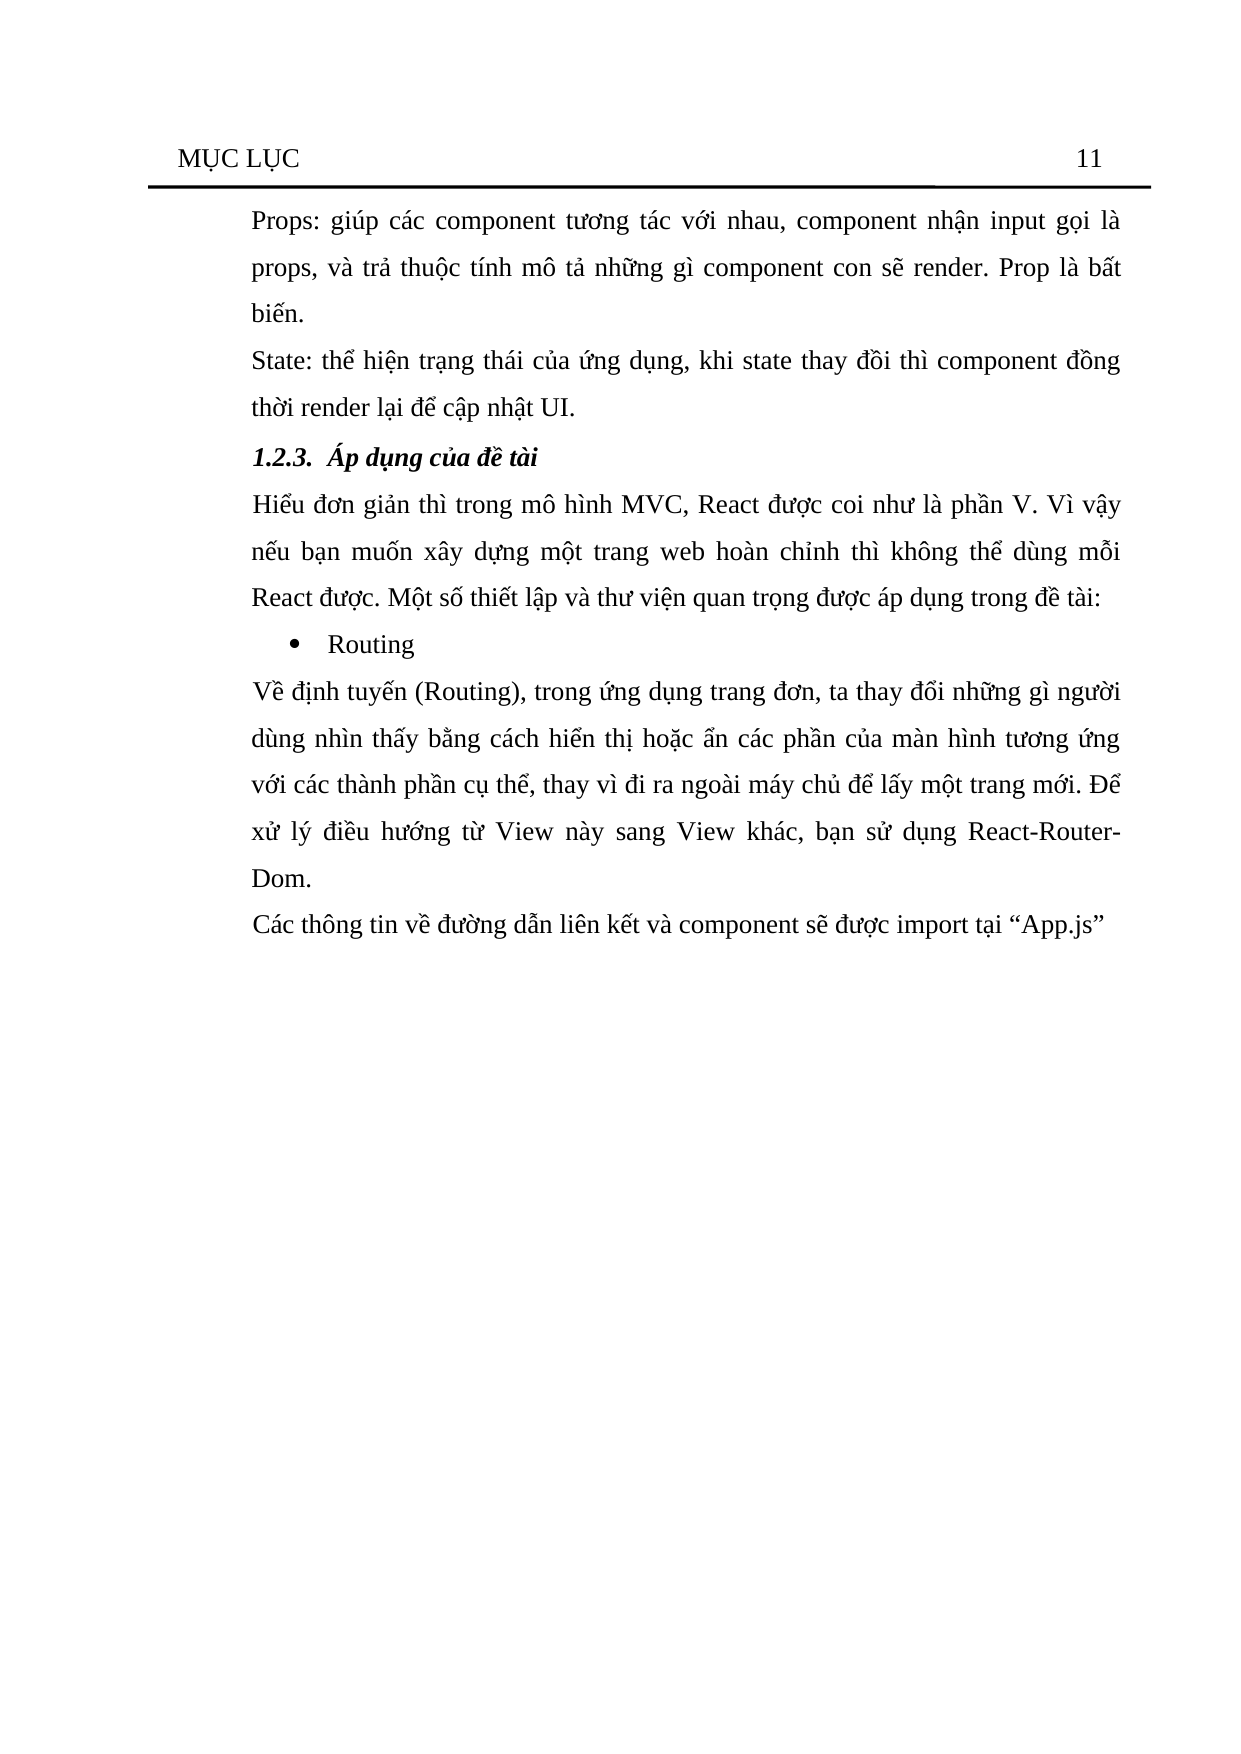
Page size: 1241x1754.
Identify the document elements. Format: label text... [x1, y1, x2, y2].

list Routing [290, 628, 1122, 659]
text State: thể hiện trạng thái của ứng dụng, khi state thay đồi thì component đồng thời render lại để cập nhật UI. [251, 344, 1122, 422]
list Áp dụng của đề tài [252, 442, 1122, 473]
text Các thông tin về đường dẫn liên kết và component sẽ được import tại “App.js” [251, 908, 1122, 939]
text Hiểu đơn giản thì trong mô hình MVC, React được coi như là phần V. Vì vậy nếu bạn muốn xây dựng một trang web hoàn chỉnh thì không thể dùng mỗi React được. Một số thiết lập và thư viện quan trọng được áp dụng trong đề tài: [251, 488, 1122, 613]
text Props: giúp các component tương tác với nhau, component nhận input gọi là props, và trả thuộc tính mô tả những gì component con sẽ render. Prop là bất biến. [251, 204, 1122, 328]
text Về định tuyến (Routing), trong ứng dụng trang đơn, ta thay đổi những gì người dùng nhìn thấy bằng cách hiển thị hoặc ẩn các phần của màn hình tương ứng với các thành phần cụ thể, thay vì đi ra ngoài máy chủ để lấy một trang mới. Để xử lý điều hướng từ View này sang View khác, bạn sử dụng React-Router-Dom. [251, 675, 1122, 893]
